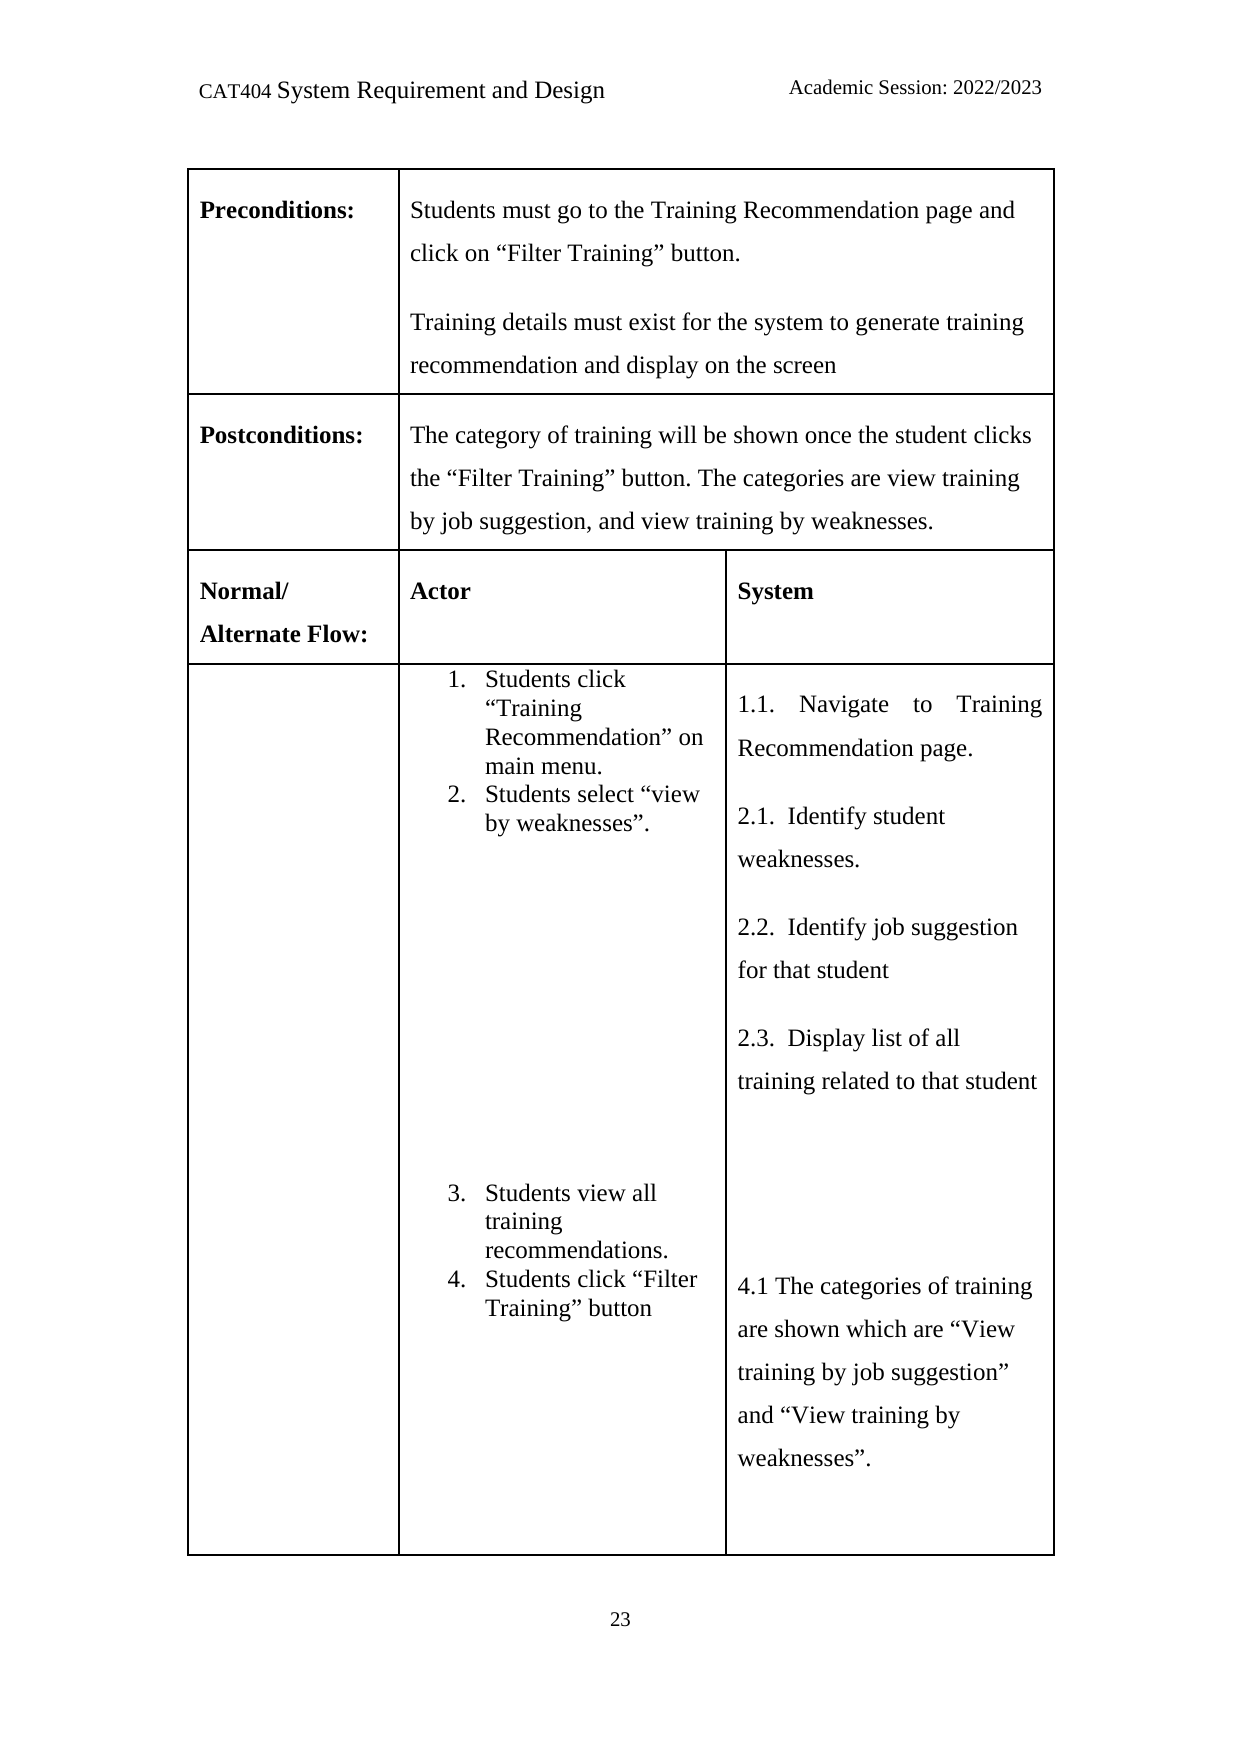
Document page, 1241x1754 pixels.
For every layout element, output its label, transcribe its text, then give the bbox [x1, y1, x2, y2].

table_cell Preconditions: [189, 170, 398, 393]
table_cell Actor [400, 551, 725, 662]
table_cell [727, 665, 1053, 1554]
table_cell Normal/Alternate Flow: [189, 551, 398, 662]
table_cell Postconditions: [189, 395, 398, 549]
table_cell Students must go to the Training Recommendation page and click on “Filter Training” button. Training details must exist for the system to generate training recommendation and display on the screen [400, 170, 1053, 393]
table_cell The category of training will be shown once the student clicks the “Filter Training” button. The categories are view training by job suggestion, and view training by weaknesses. [400, 395, 1053, 549]
table_cell [189, 665, 398, 1554]
table_cell System [727, 551, 1053, 662]
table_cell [400, 665, 725, 1554]
